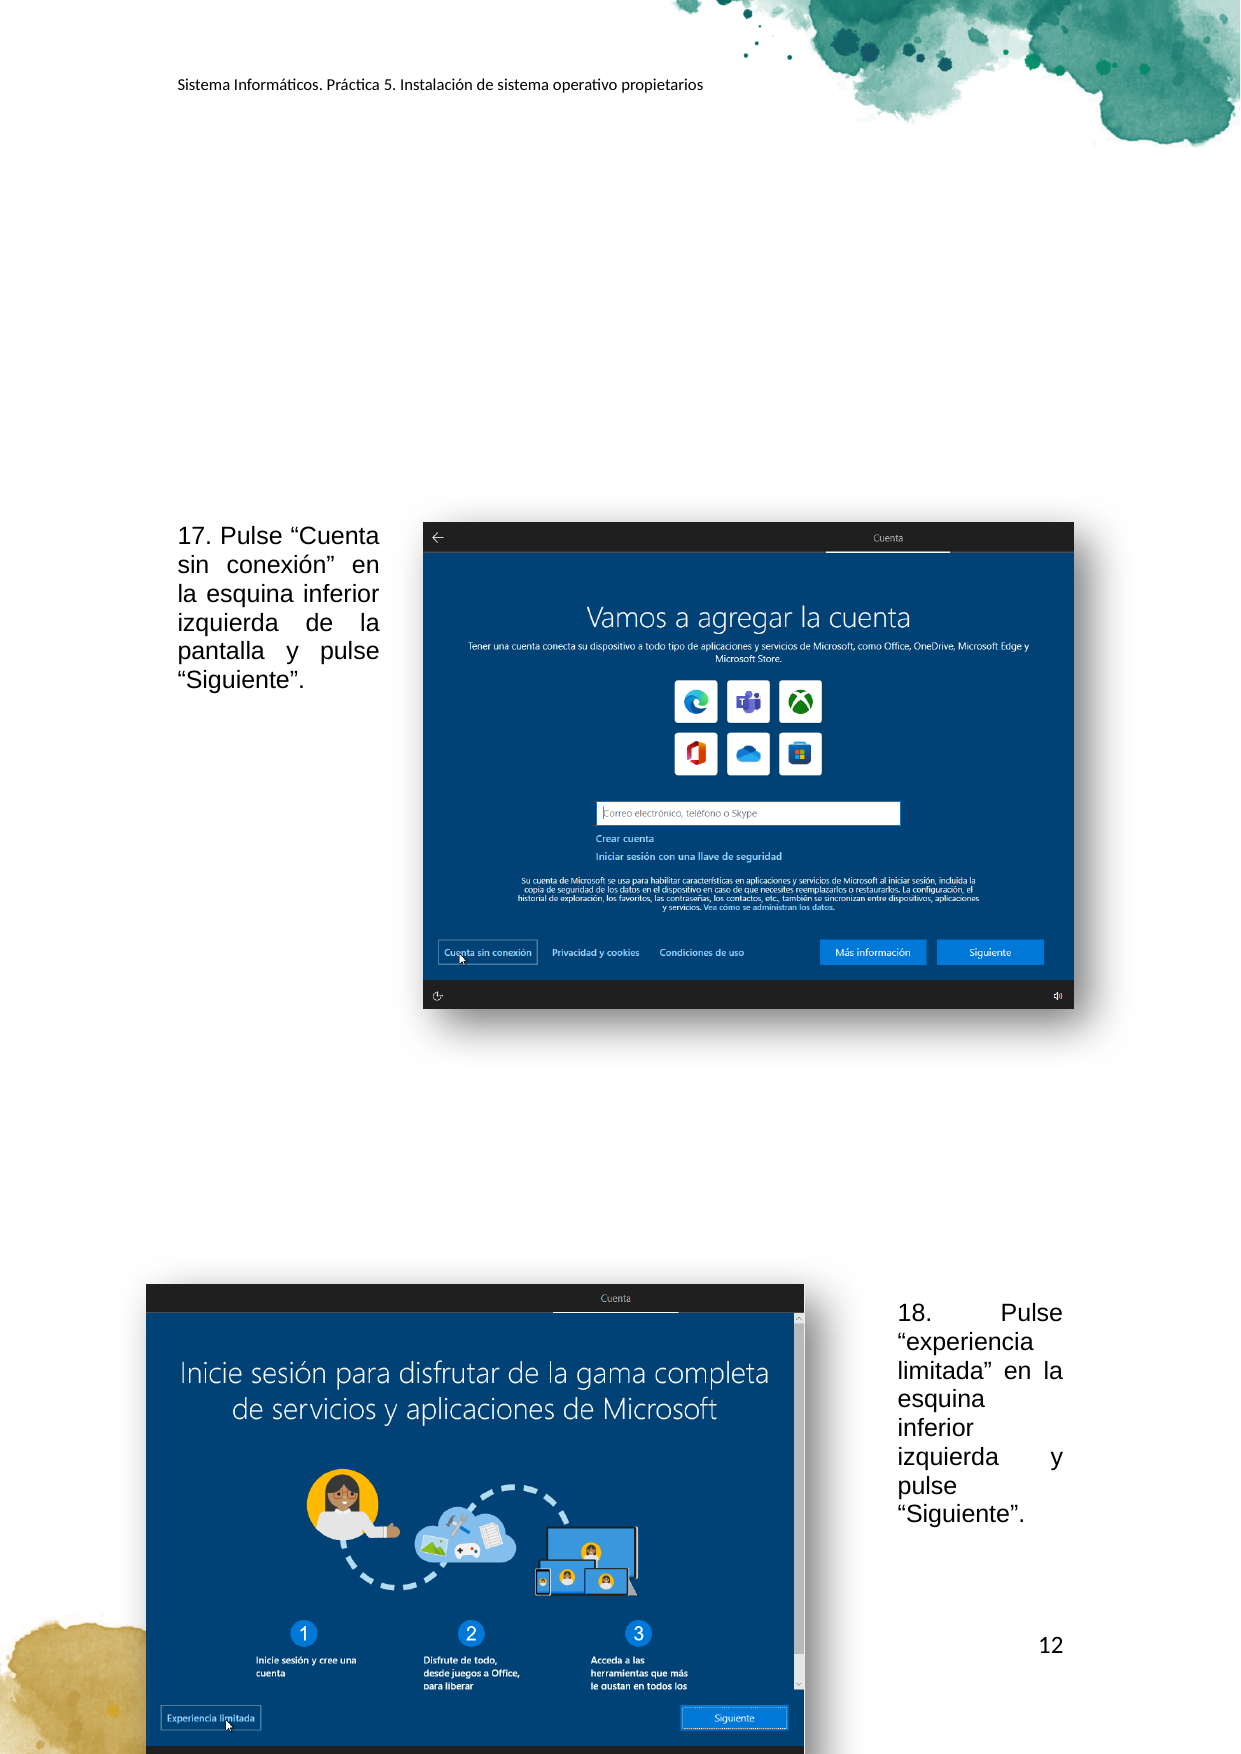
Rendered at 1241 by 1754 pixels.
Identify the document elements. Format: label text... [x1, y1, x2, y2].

picture [0, 1275, 1139, 1754]
text 18. Pulse “experiencia limitada” en la esquina inferior izquierda y pulse “Siguiente”. [847, 1298, 1063, 1528]
picture [403, 0, 1241, 380]
text 17. Pulse “Cuenta sin conexión” en la esquina inferior izquierda de la pantalla y pulse “Siguiente”. [177, 521, 423, 694]
picture [423, 522, 1074, 1009]
